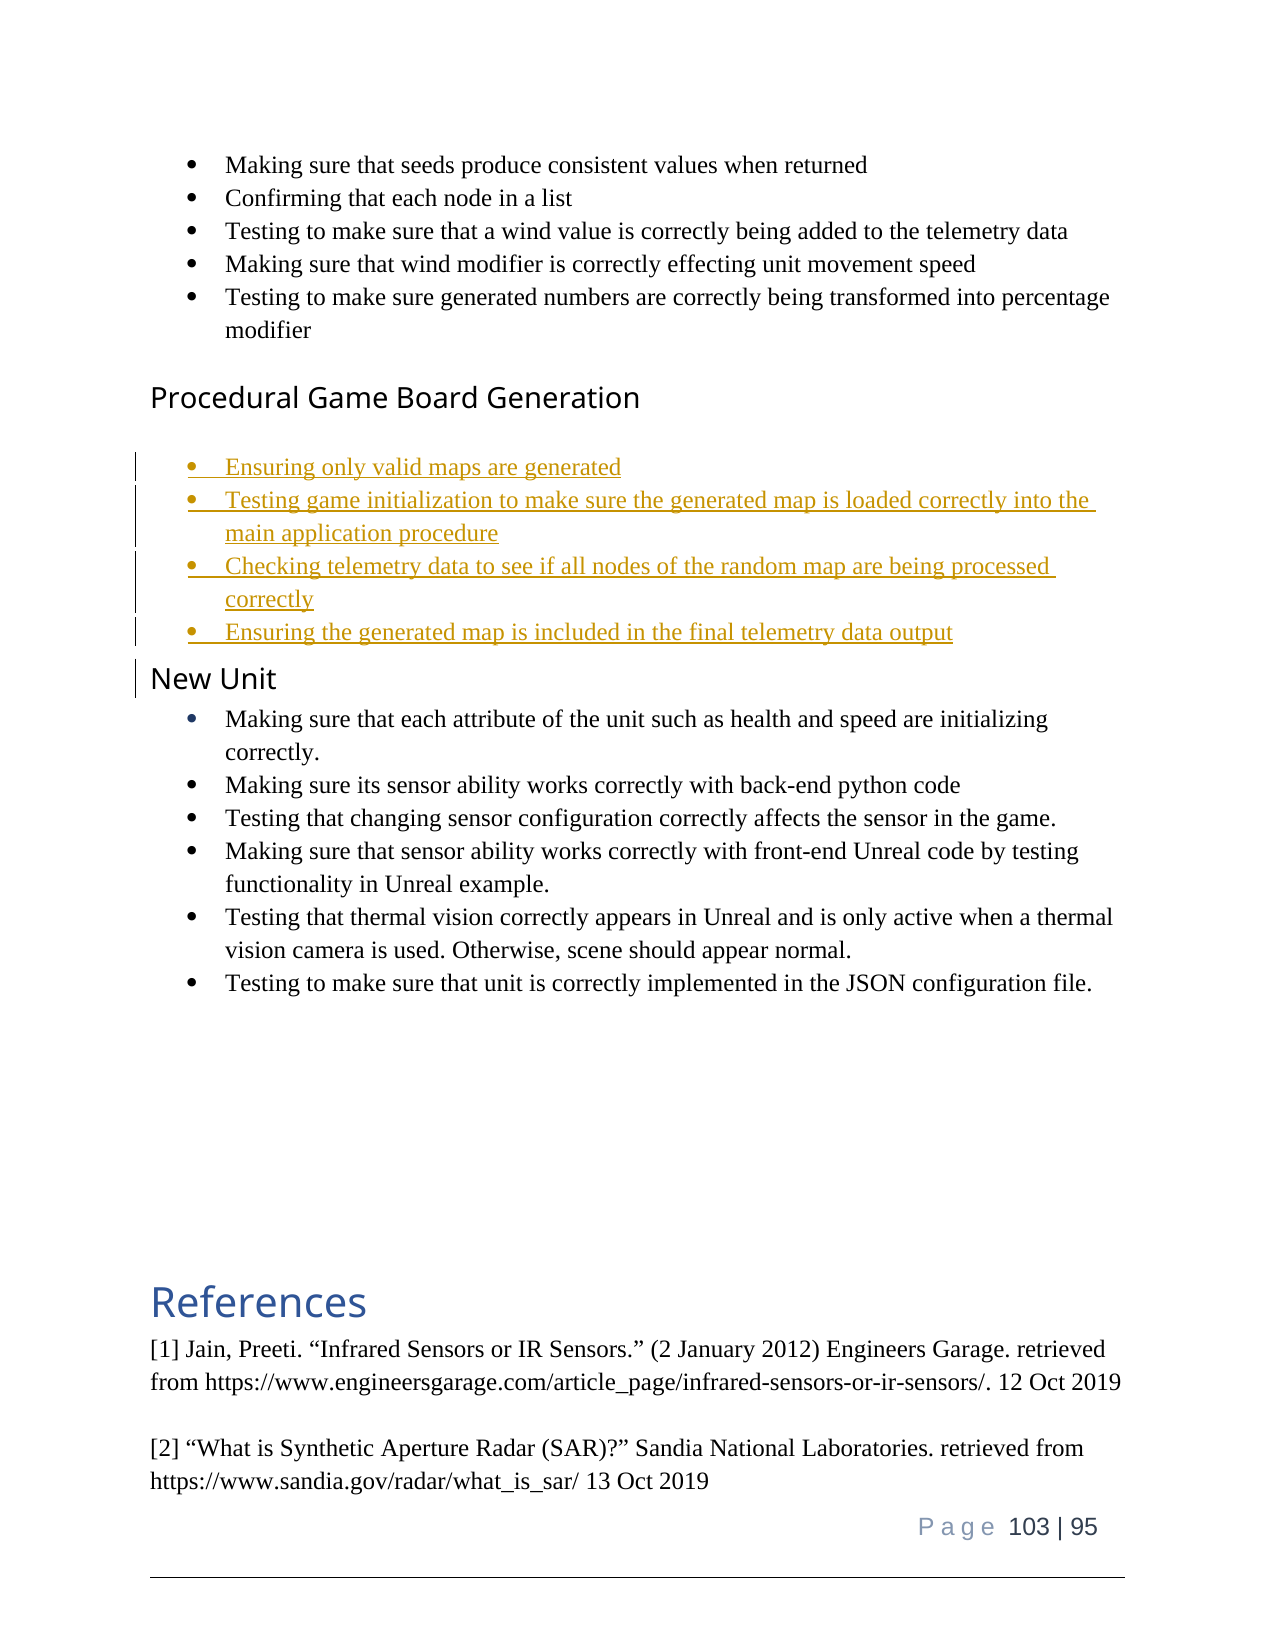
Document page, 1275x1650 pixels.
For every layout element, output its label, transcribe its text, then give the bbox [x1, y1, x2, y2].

list Testing that thermal vision correctly appears in Unreal and is only active when a thermal vision camera is used. Otherwise, scene should appear normal. [187, 902, 1125, 964]
list Testing to make sure that unit is correctly implemented in the JSON configuration file. [187, 968, 1125, 997]
text [2] “What is Synthetic Aperture Radar (SAR)?” Sandia National Laboratories. retrieved from https://www.sandia.gov/radar/what_is_sar/ 13 Oct 2019 [150, 1433, 1125, 1495]
subtitle References [150, 1273, 1125, 1330]
list Making sure that wind modifier is correctly effecting unit movement speed [187, 249, 1125, 278]
list Making sure that seeds produce consistent values when returned [187, 150, 1125, 179]
list Making sure that sensor ability works correctly with front-end Unreal code by testing functionality in Unreal example. [187, 836, 1125, 898]
list Testing to make sure that a wind value is correctly being added to the telemetry data [187, 216, 1125, 245]
list Testing that changing sensor configuration correctly affects the sensor in the game. [187, 803, 1125, 832]
text Procedural Game Board Generation [150, 377, 1125, 417]
text New Unit [150, 658, 1125, 698]
text [1] Jain, Preeti. “Infrared Sensors or IR Sensors.” (2 January 2012) Engineers Garage. retrieved from https://www.engineersgarage.com/article_page/infrared-sensors-or-ir-sensors/. 12 Oct 2019 [150, 1334, 1125, 1396]
list Testing to make sure generated numbers are correctly being transformed into percentage modifier [187, 282, 1125, 344]
list Making sure its sensor ability works correctly with back-end python code [187, 770, 1125, 799]
list Making sure that each attribute of the unit such as health and speed are initializing correctly. [187, 704, 1125, 766]
list Confirming that each node in a list [187, 183, 1125, 212]
